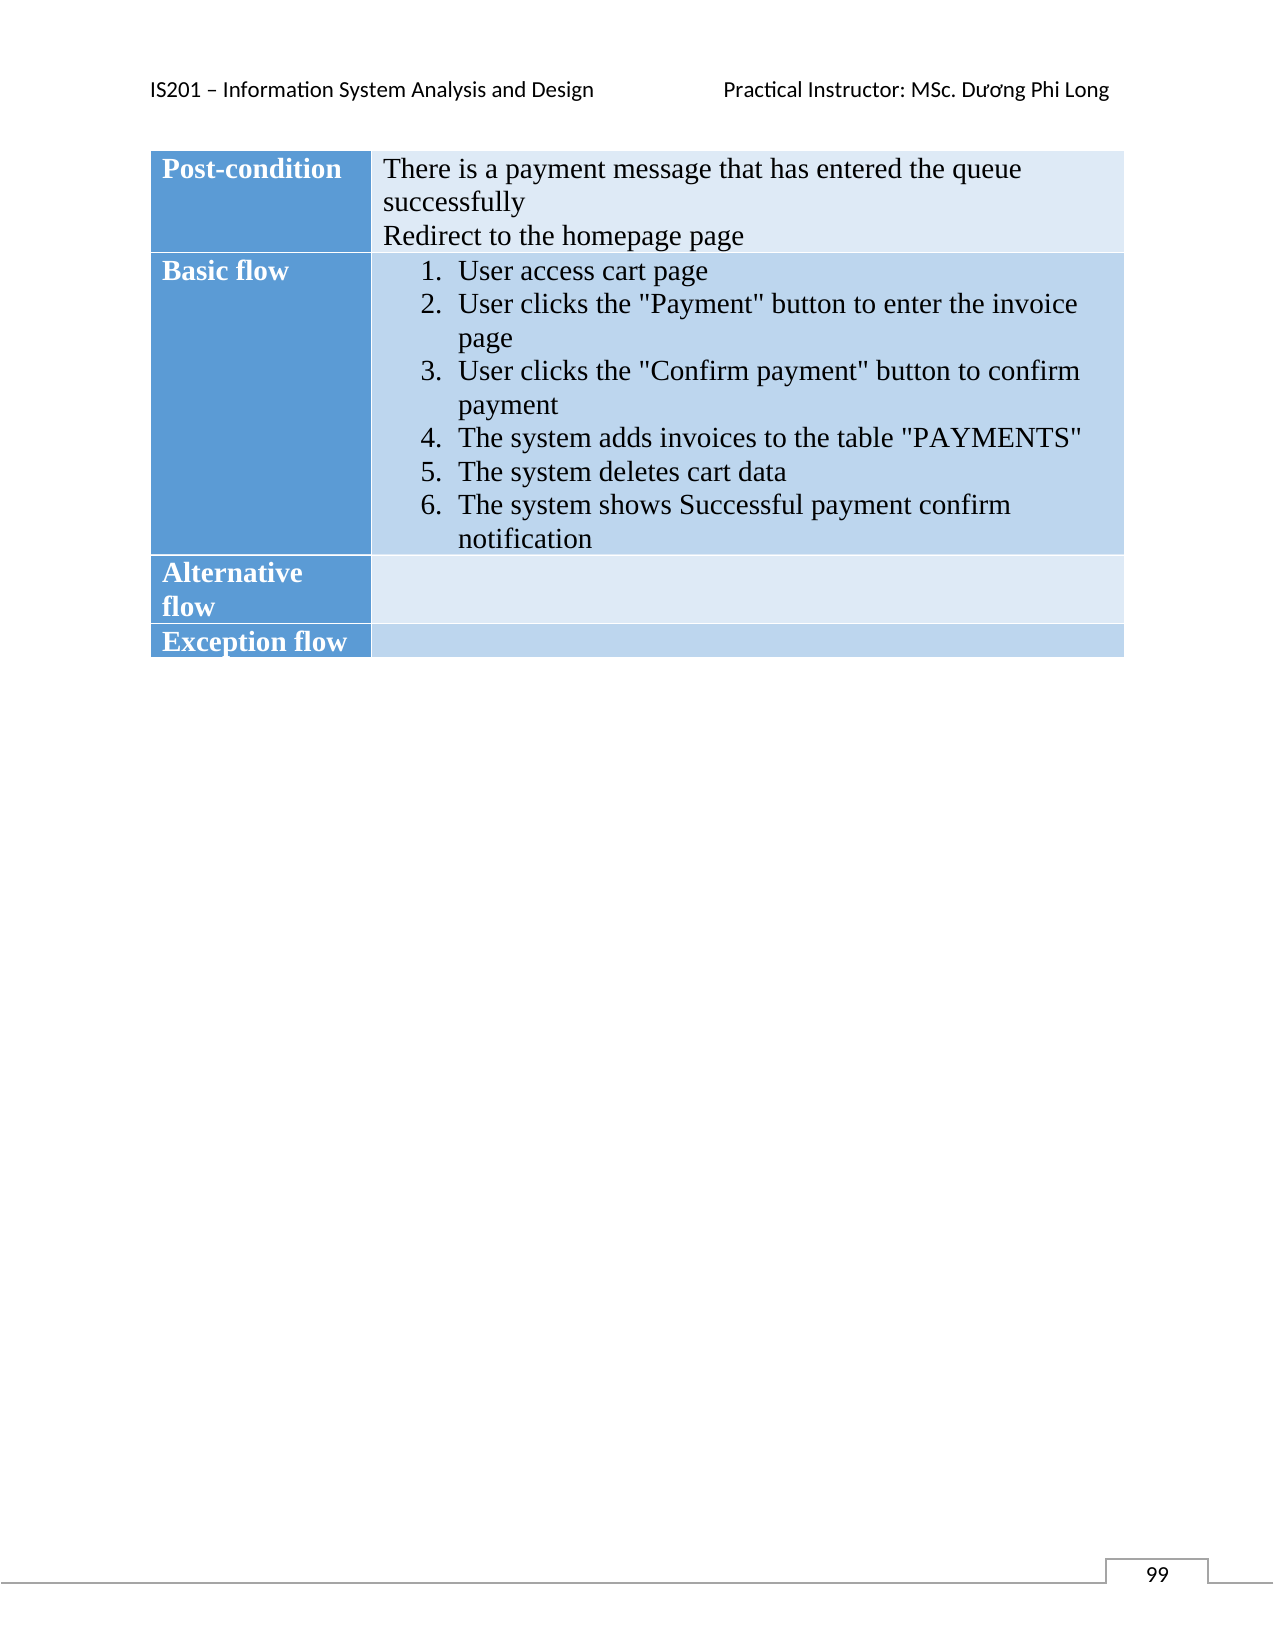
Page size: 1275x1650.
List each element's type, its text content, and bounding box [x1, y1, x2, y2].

table_cell Alternative flow [151, 556, 371, 623]
table_cell Basic flow [151, 253, 371, 554]
table_cell [372, 556, 1124, 623]
table_cell [372, 624, 1124, 657]
table_cell Exception flow [151, 624, 371, 657]
table_cell Post-condition [151, 151, 371, 252]
table_cell There is a payment message that has entered the queue successfully Redirect to the homepage page [372, 151, 1124, 252]
table_cell User access cart page User clicks the "Payment" button to enter the invoice page User clicks the "Confirm payment" button to confirm payment The system adds invoices to the table "PAYMENTS" The system deletes cart data The system shows Successful payment confirm notification [372, 253, 1124, 554]
